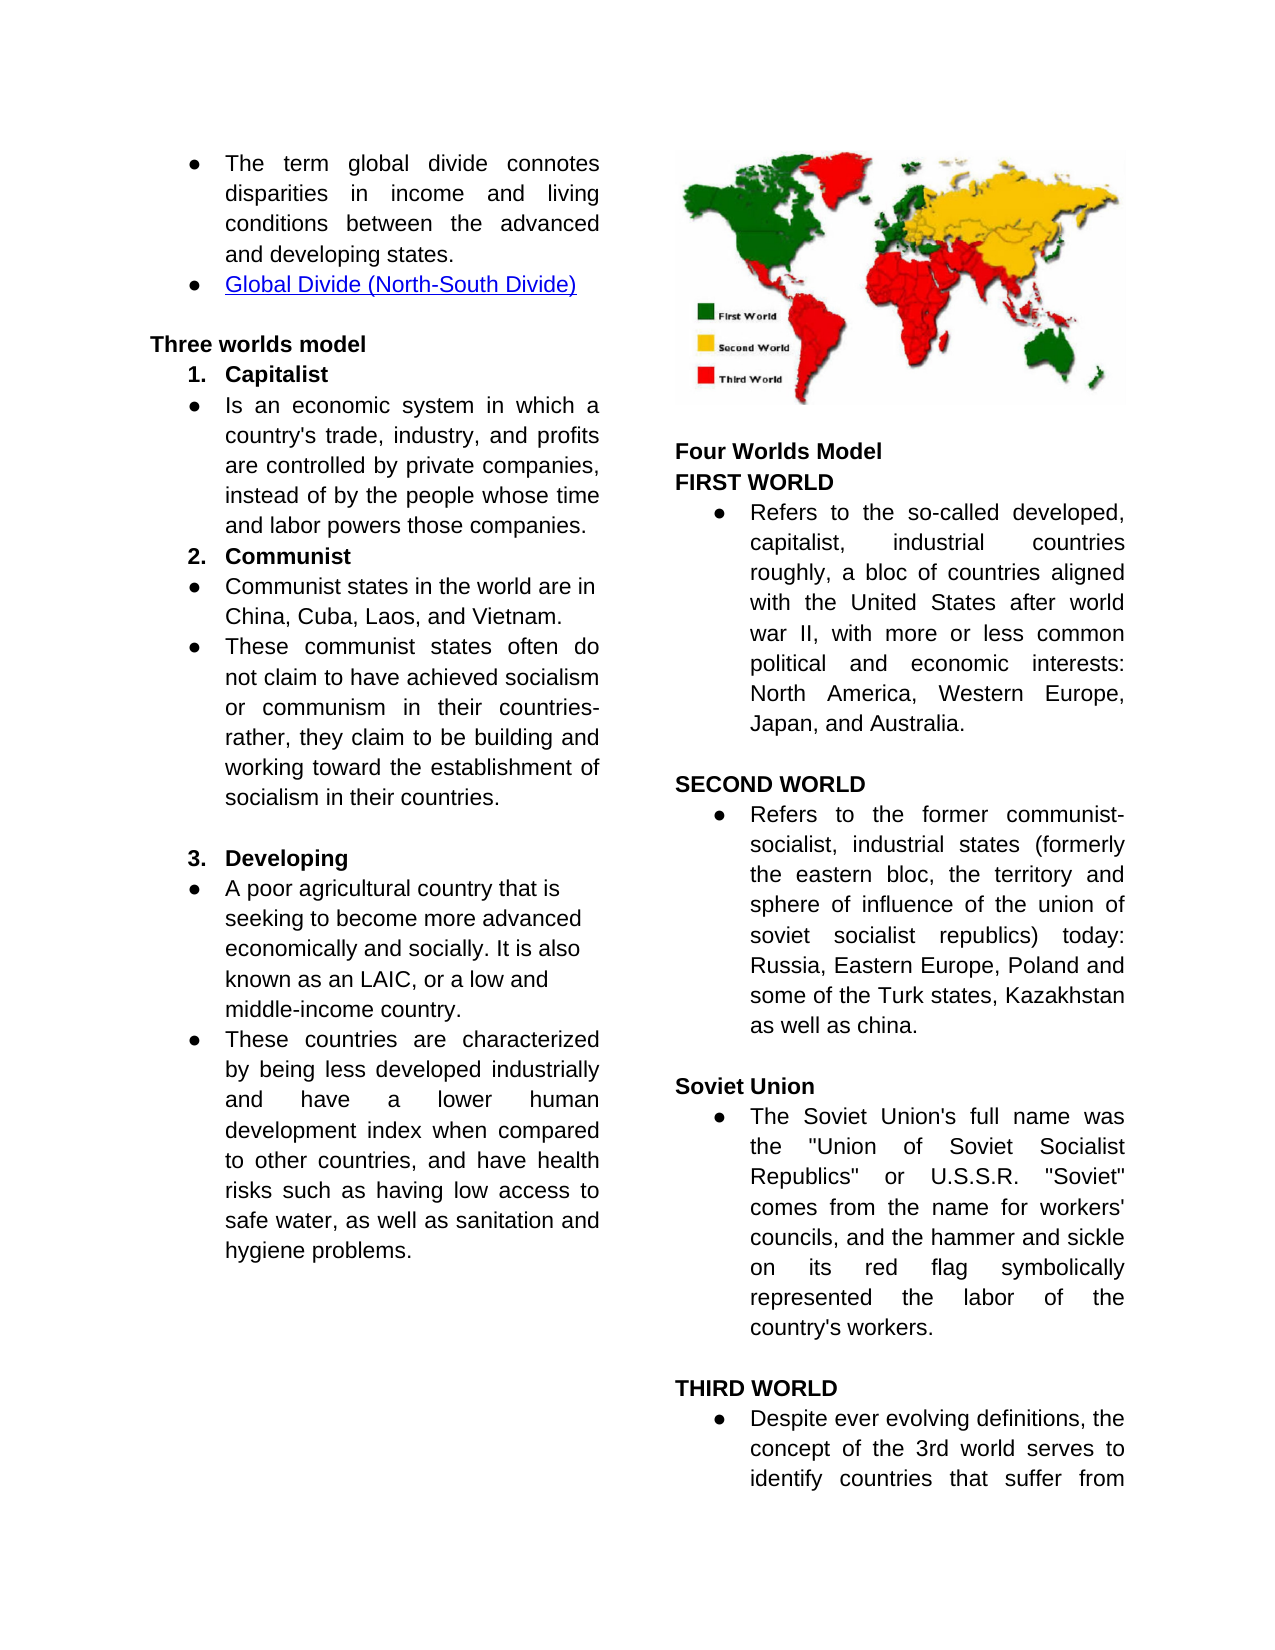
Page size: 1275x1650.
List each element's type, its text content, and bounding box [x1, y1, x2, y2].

text Four Worlds Model [675, 438, 1125, 464]
list Developing [187, 845, 600, 871]
text Soviet Union [675, 1073, 1125, 1099]
text FIRST WORLD [675, 468, 1125, 495]
list The term global divide connotes disparities in income and living conditions between the advanced and developing states. [187, 150, 600, 267]
list Communist states in the world are in China, Cuba, Laos, and Vietnam. [187, 573, 600, 629]
list Refers to the former communist-socialist, industrial states (formerly the eastern bloc, the territory and sphere of influence of the union of soviet socialist republics) today: Russia, Eastern Europe, Poland and some of the Turk states, Kazakhstan as well as china. [712, 801, 1125, 1038]
list Capitalist [187, 361, 600, 388]
text Three worlds model [150, 331, 600, 358]
text SECOND WORLD [675, 771, 1125, 797]
picture [675, 150, 1125, 405]
text THIRD WORLD [675, 1375, 1125, 1401]
list Communist [187, 543, 600, 569]
list These countries are characterized by being less developed industrially and have a lower human development index when compared to other countries, and have health risks such as having low access to safe water, as well as sanitation and hygiene problems. [187, 1026, 600, 1264]
list Refers to the so-called developed, capitalist, industrial countries roughly, a bloc of countries aligned with the United States after world war II, with more or less common political and economic interests: North America, Western Europe, Japan, and Australia. [712, 499, 1125, 736]
list Is an economic system in which a country's trade, industry, and profits are controlled by private companies, instead of by the people whose time and labor powers those companies. [187, 392, 600, 539]
list Global Divide (North-South Divide) [187, 271, 600, 297]
list These communist states often do not claim to have achieved socialism or communism in their countries-rather, they claim to be building and working toward the establishment of socialism in their countries. [187, 633, 600, 811]
list The Soviet Union's full name was the "Union of Soviet Socialist Republics" or U.S.S.R. "Soviet" comes from the name for workers' councils, and the hammer and sickle on its red flag symbolically represented the labor of the country's workers. [712, 1103, 1125, 1341]
list A poor agricultural country that is seeking to become more advanced economically and socially. It is also known as an LAIC, or a low and middle-income country. [187, 875, 600, 1022]
